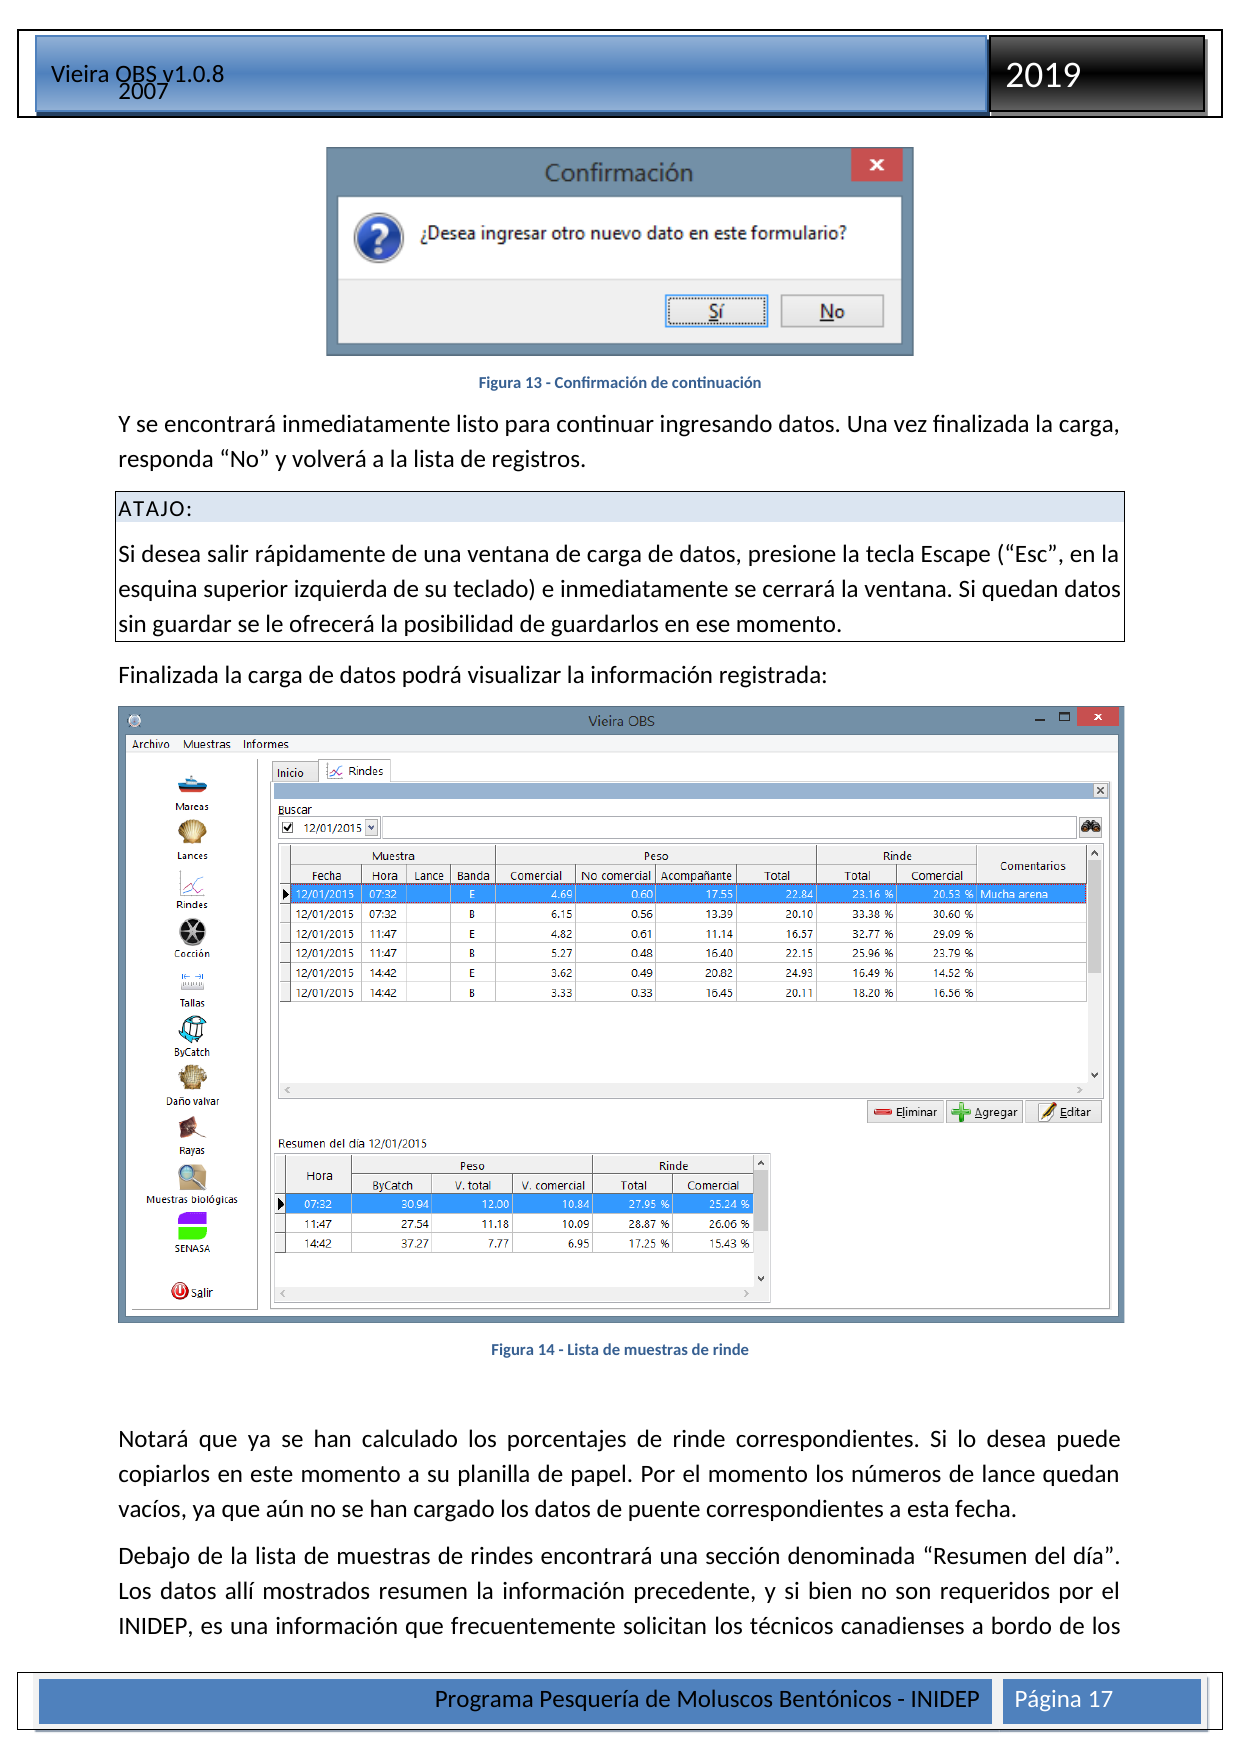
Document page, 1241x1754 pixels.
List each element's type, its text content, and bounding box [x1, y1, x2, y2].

text Notará que ya se han calculado los porcentajes de rinde correspondientes. Si lo desea puede copiarlos en este momento a su planilla de papel. Por el momento los números de lance quedan vacíos, ya que aún no se han cargado los datos de puente correspondientes a esta fecha. [118, 1423, 1122, 1523]
text ATAJO: [116, 492, 1124, 522]
text Y se encontrará inmediatamente listo para continuar ingresando datos. Una vez finalizada la carga, responda “No” y volverá a la lista de registros. [118, 408, 1122, 474]
picture [326, 147, 914, 356]
text Finalizada la carga de datos podrá visualizar la información registrada: [118, 659, 1122, 690]
text Si desea salir rápidamente de una ventana de carga de datos, presione la tecla Escape (“Esc”, en la esquina superior izquierda de su teclado) e inmediatamente se cerrará la ventana. Si quedan datos sin guardar se le ofrecerá la posibilidad de guardarlos en ese momento. [116, 536, 1124, 641]
text Figura 14 - Lista de muestras de rinde [118, 1339, 1122, 1360]
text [118, 1540, 1122, 1641]
picture [118, 706, 1125, 1323]
text Figura 13 - Confirmación de continuación [118, 372, 1122, 393]
